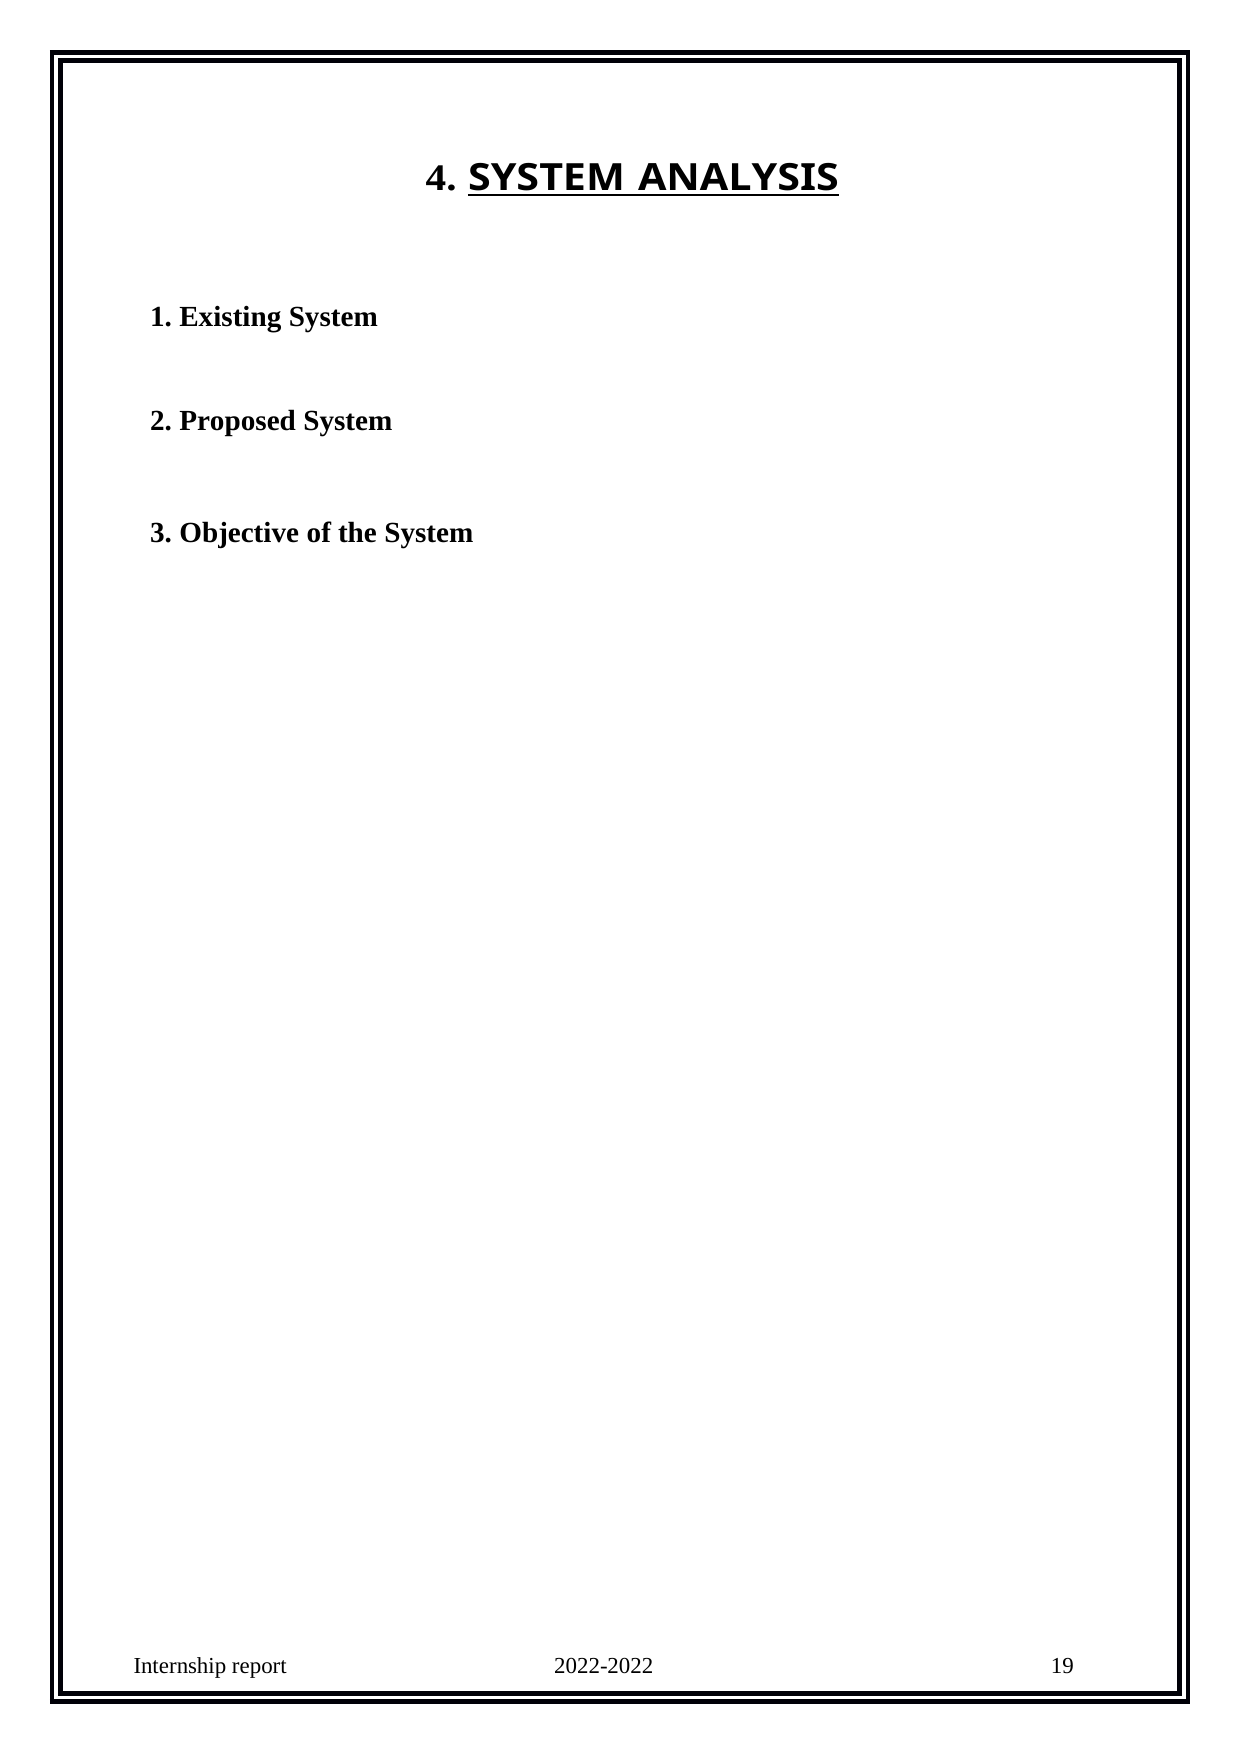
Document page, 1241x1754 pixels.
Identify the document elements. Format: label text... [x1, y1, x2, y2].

subtitle Objective of the System [150, 515, 1113, 549]
text 4. SYSTEM ANALYSIS [425, 151, 1113, 202]
subtitle Proposed System [150, 403, 1113, 436]
subtitle Existing System [150, 299, 1113, 332]
